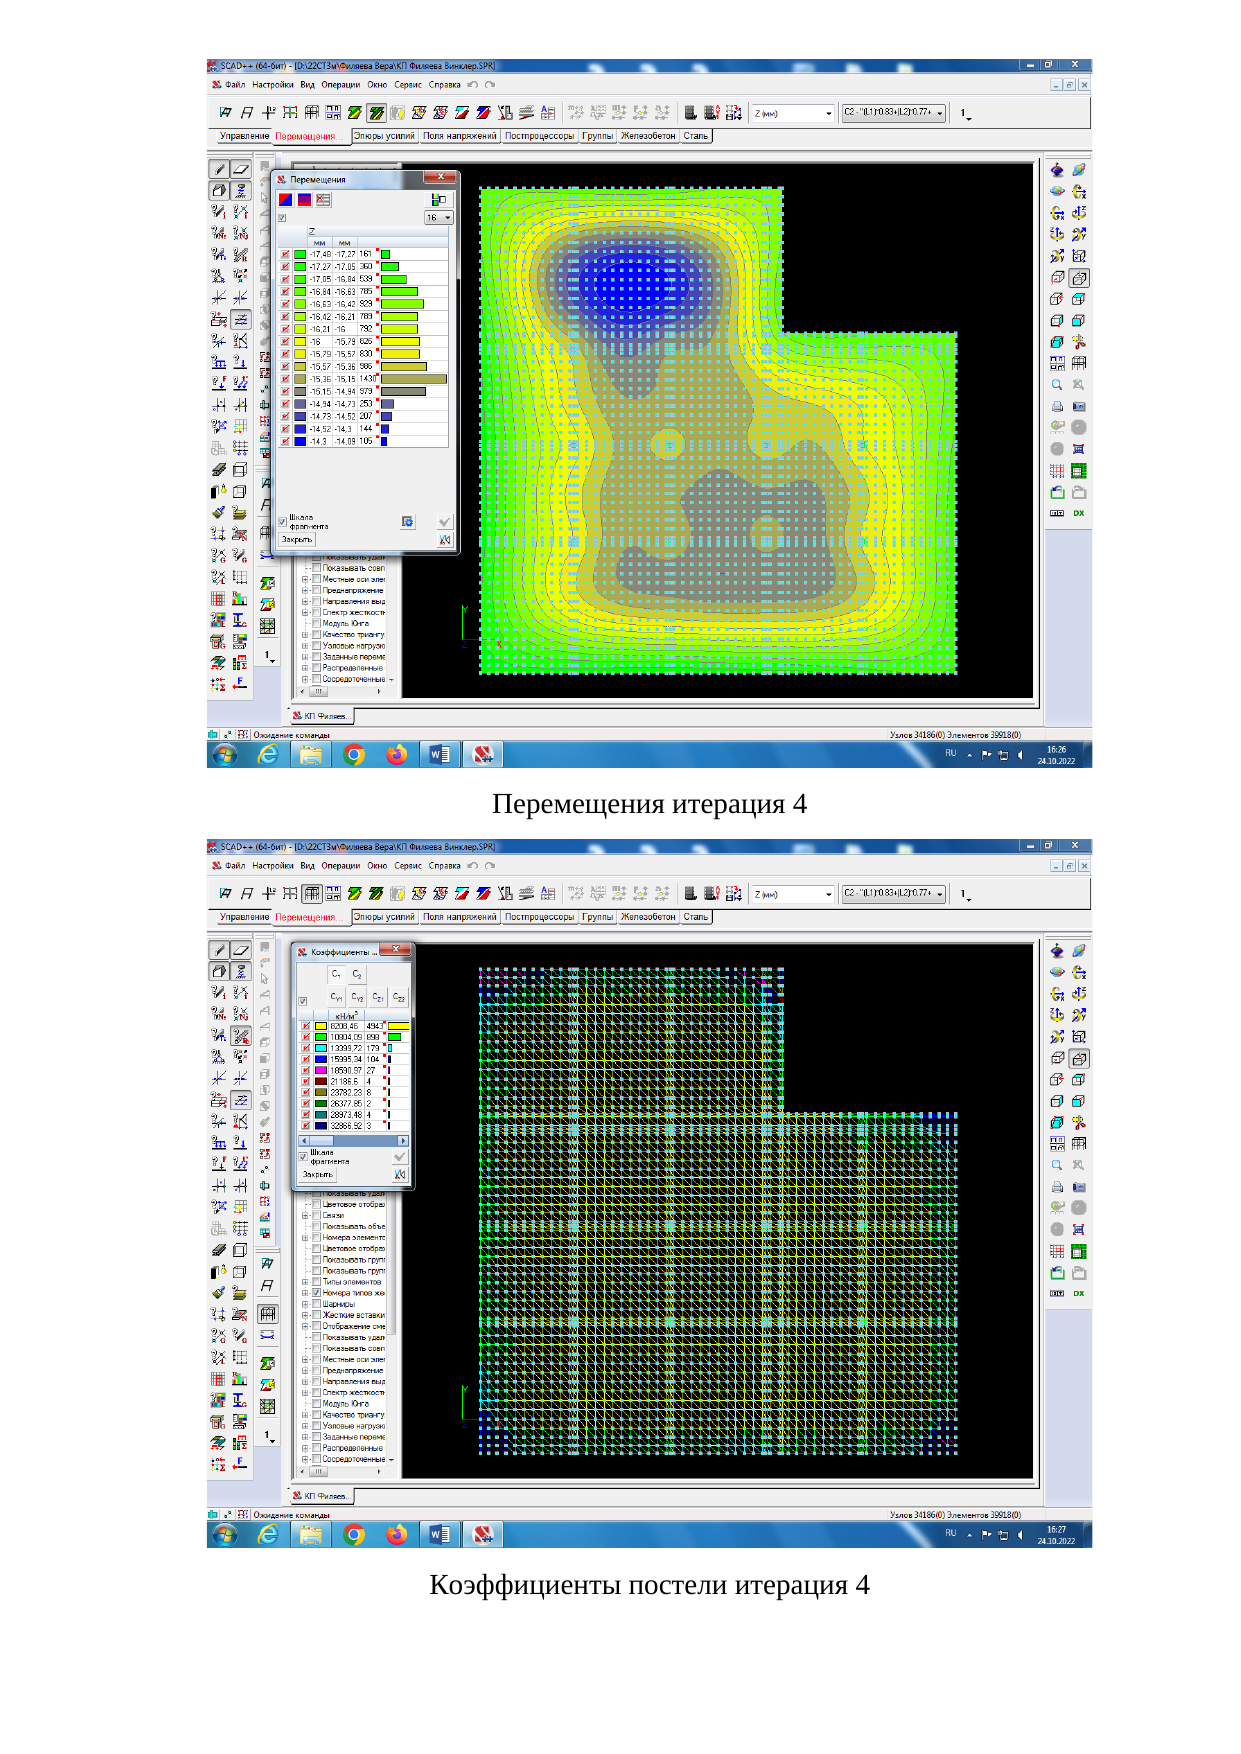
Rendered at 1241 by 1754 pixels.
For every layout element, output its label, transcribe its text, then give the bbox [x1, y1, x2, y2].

text Перемещения итерация 4 [118, 787, 1181, 820]
text Коэффициенты постели итерация 4 [118, 1567, 1181, 1600]
picture [206, 839, 1093, 1548]
picture [206, 59, 1093, 768]
